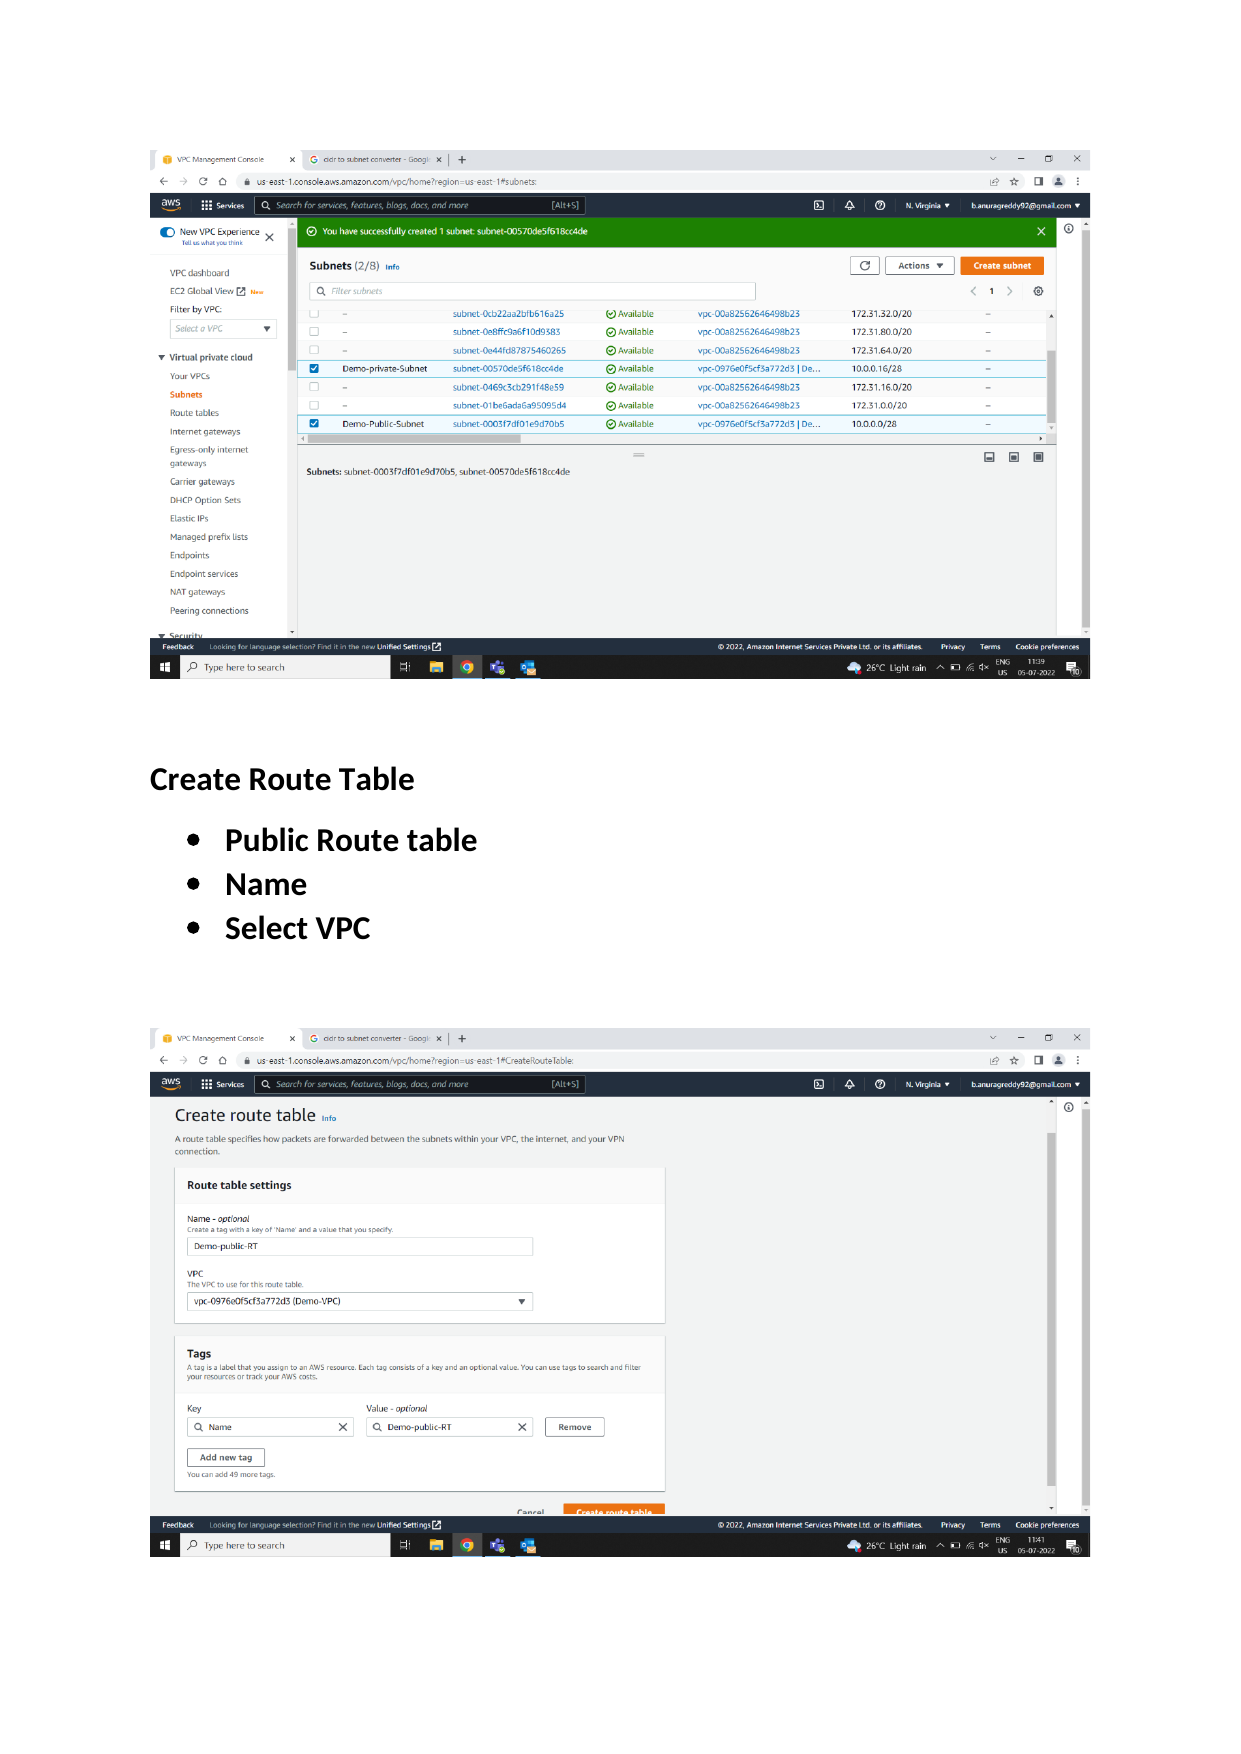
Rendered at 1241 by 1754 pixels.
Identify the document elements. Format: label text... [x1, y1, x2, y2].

picture [150, 150, 1091, 679]
list Public Route table [187, 819, 1090, 860]
list Name [187, 863, 1090, 904]
picture [150, 1028, 1091, 1557]
text Create Route Table [150, 758, 1090, 799]
list Select VPC [187, 907, 1090, 948]
